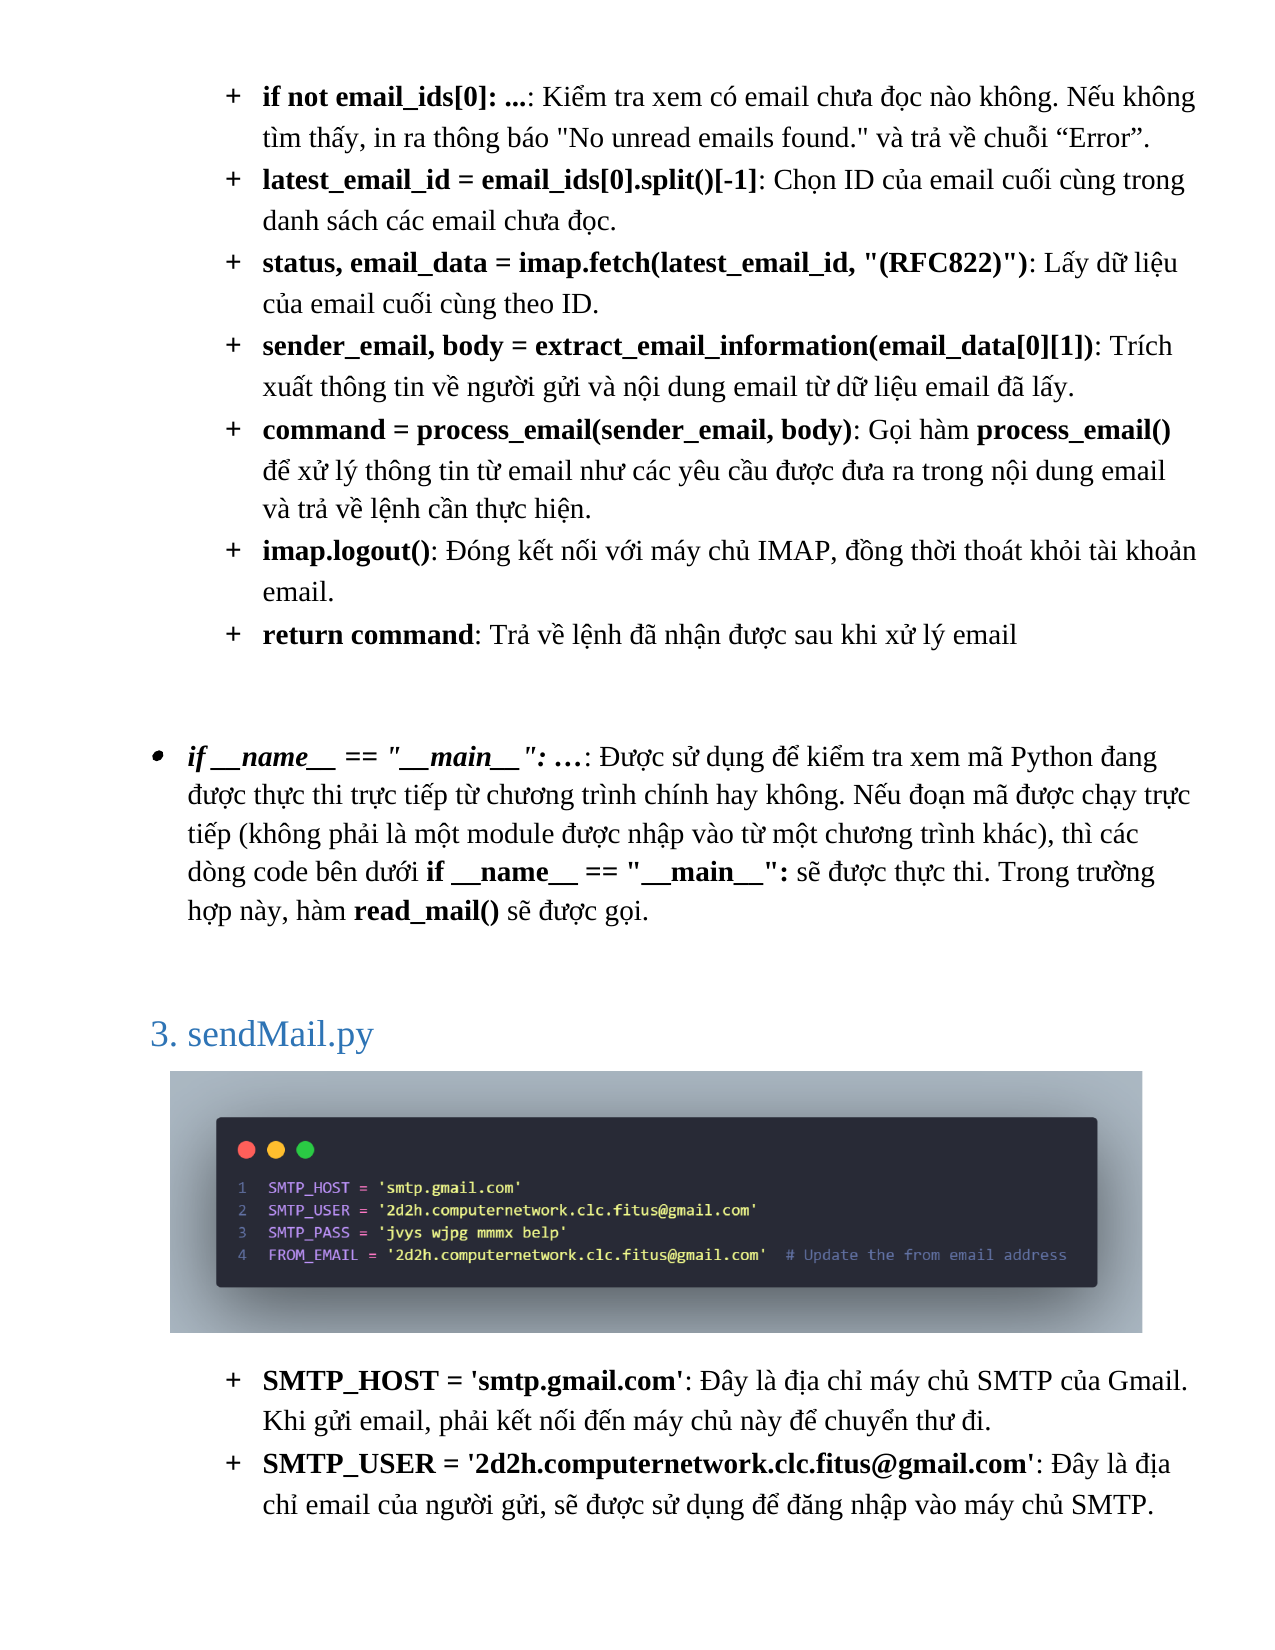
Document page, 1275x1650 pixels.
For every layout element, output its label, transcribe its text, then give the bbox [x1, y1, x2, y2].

list imap.logout(): Đóng kết nối với máy chủ IMAP, đồng thời thoát khỏi tài khoản email. [225, 530, 1200, 608]
list SMTP_HOST = 'smtp.gmail.com': Đây là địa chỉ máy chủ SMTP của Gmail. Khi gửi email, phải kết nối đến máy chủ này để chuyển thư đi. [225, 1359, 1200, 1437]
list if __name__ == "__main__": …: Được sử dụng để kiểm tra xem mã Python đang được thực thi trực tiếp từ chương trình chính hay không. Nếu đoạn mã được chạy trực tiếp (không phải là một module được nhập vào từ một chương trình khác), thì các dòng code bên dưới if __name__ == "__main__": sẽ được thực thi. Trong trường hợp này, hàm read_mail() sẽ được gọi. [150, 739, 1200, 927]
subtitle sendMail.py [150, 1012, 1200, 1055]
list return command: Trả về lệnh đã nhận được sau khi xử lý email [225, 613, 1200, 653]
list sender_email, body = extract_email_information(email_data[0][1]): Trích xuất thông tin về người gửi và nội dung email từ dữ liệu email đã lấy. [225, 325, 1200, 403]
list latest_email_id = email_ids[0].split()[-1]: Chọn ID của email cuối cùng trong danh sách các email chưa đọc. [225, 158, 1200, 236]
list command = process_email(sender_email, body): Gọi hàm process_email() để xử lý thông tin từ email như các yêu cầu được đưa ra trong nội dung email và trả về lệnh cần thực hiện. [225, 408, 1200, 525]
picture [170, 1071, 1143, 1333]
list status, email_data = imap.fetch(latest_email_id, "(RFC822)"): Lấy dữ liệu của email cuối cùng theo ID. [225, 241, 1200, 320]
list if not email_ids[0]: ...: Kiểm tra xem có email chưa đọc nào không. Nếu không tìm thấy, in ra thông báo "No unread emails found." và trả về chuỗi “Error”. [225, 75, 1200, 153]
list SMTP_USER = '2d2h.computernetwork.clc.fitus@gmail.com': Đây là địa chỉ email của người gửi, sẽ được sử dụng để đăng nhập vào máy chủ SMTP. [225, 1442, 1200, 1520]
